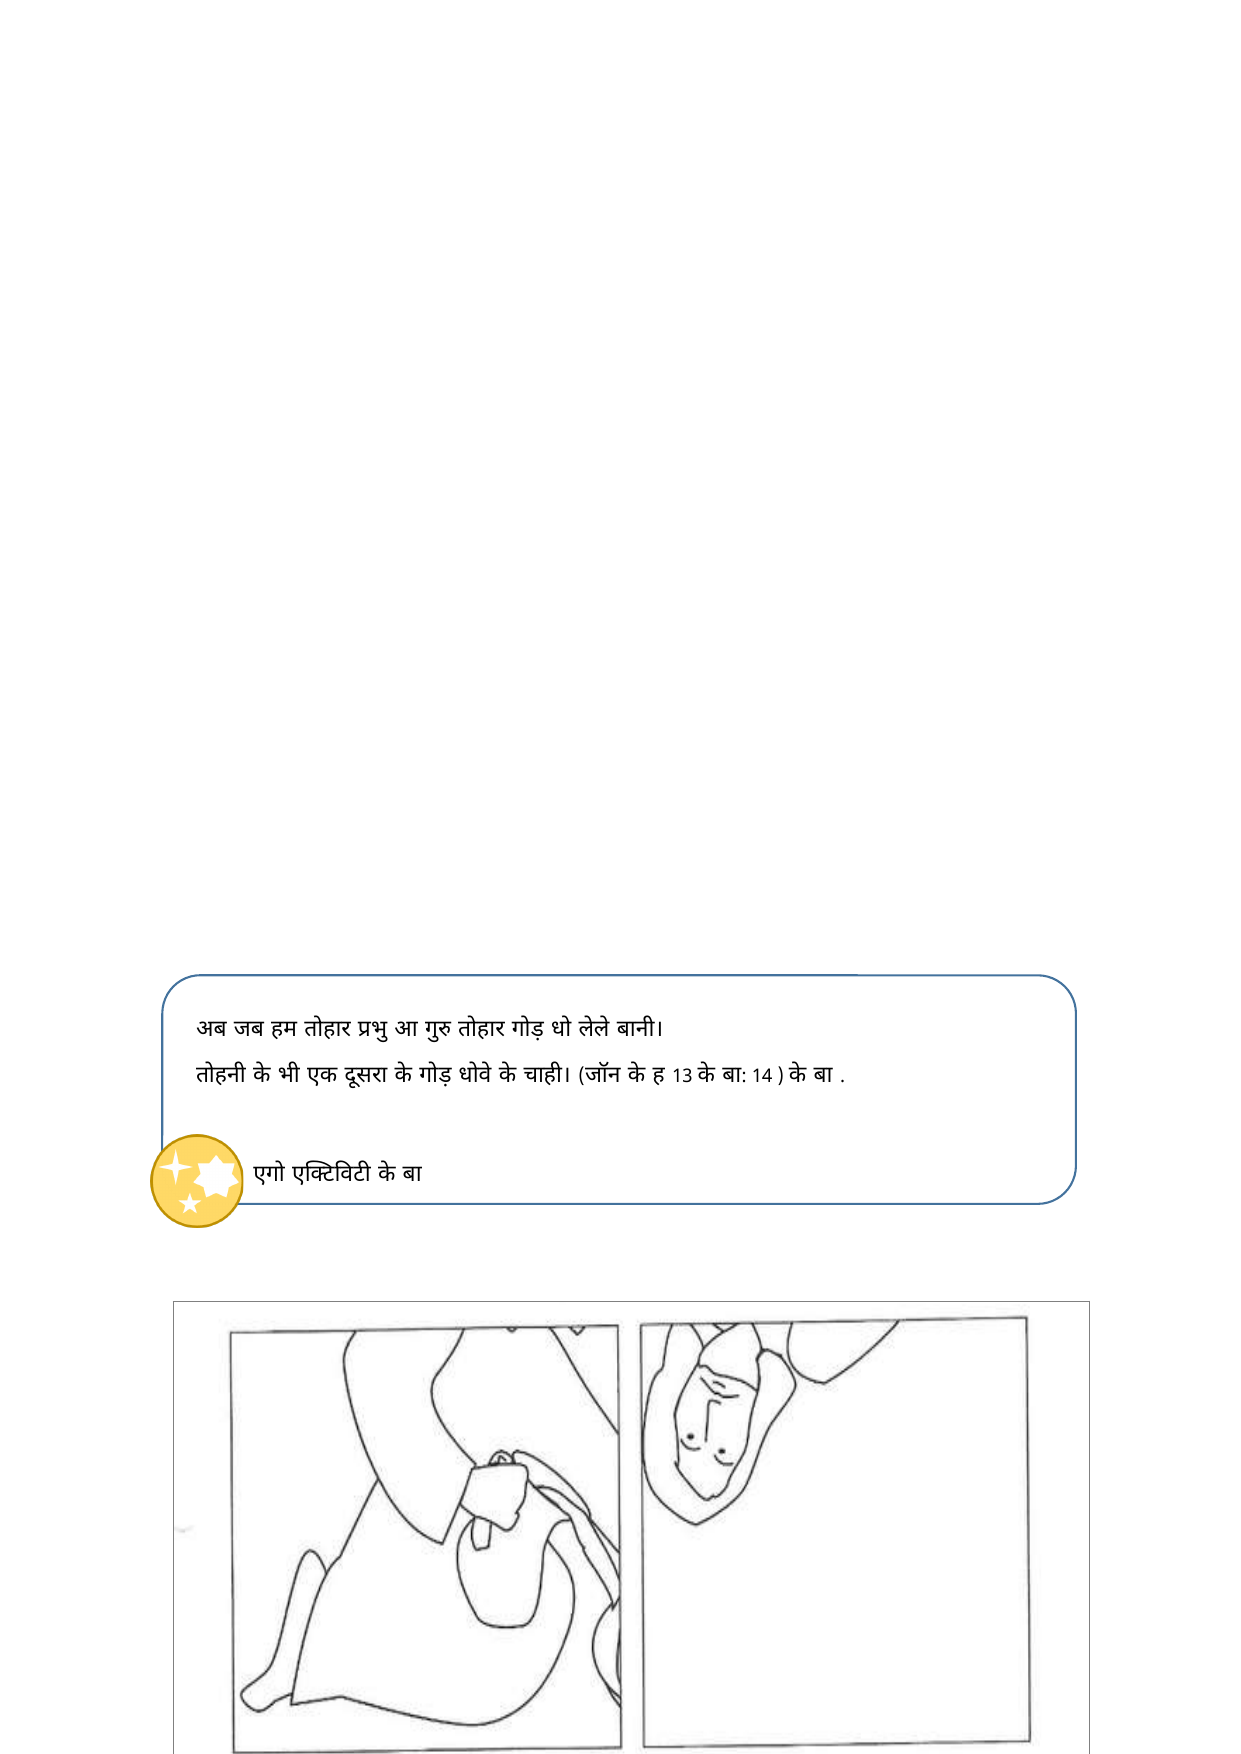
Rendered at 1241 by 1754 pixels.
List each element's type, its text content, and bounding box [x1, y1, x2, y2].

text एगो एक्टिविटी के बा [244, 1161, 1090, 1187]
text तोहनी के भी एक दूसरा के गोड़ धोवे के चाही। (जॉन के ह 13 के बा: 14 ) के बा . [150, 1061, 1090, 1090]
picture [174, 1302, 1089, 1754]
text अब जब हम तोहार प्रभु आ गुरु तोहार गोड़ धो लेले बानी। [150, 1015, 1090, 1042]
picture [150, 1134, 244, 1228]
